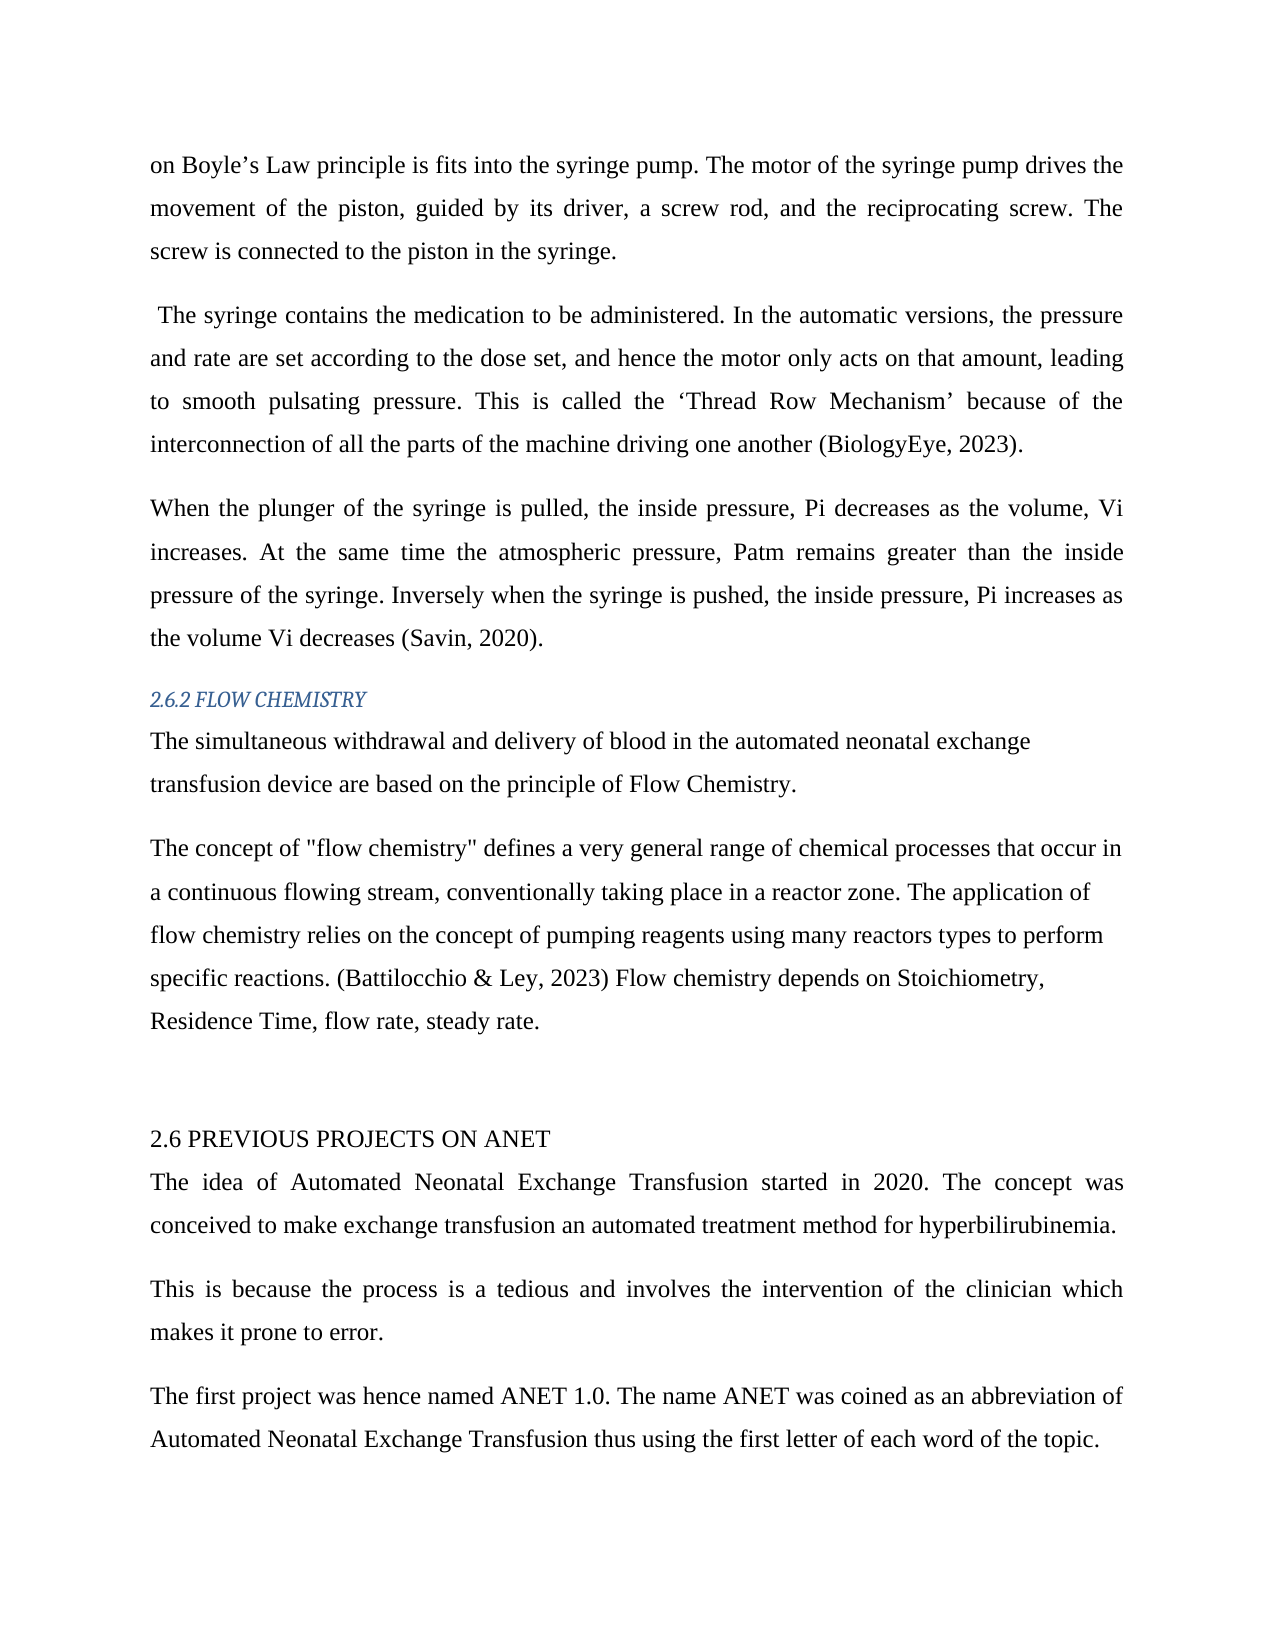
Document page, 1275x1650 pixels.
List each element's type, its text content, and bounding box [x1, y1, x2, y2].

text The idea of Automated Neonatal Exchange Transfusion started in 2020. The concept was conceived to make exchange transfusion an automated treatment method for hyperbilirubinemia. [150, 1167, 1125, 1239]
text The simultaneous withdrawal and delivery of blood in the automated neonatal exchange transfusion device are based on the principle of Flow Chemistry. [150, 726, 1125, 798]
text When the plunger of the syringe is pulled, the inside pressure, Pi decreases as the volume, Vi increases. At the same time the atmospheric pressure, Patm remains greater than the inside pressure of the syringe. Inversely when the syringe is pushed, the inside pressure, Pi increases as the volume Vi decreases (Savin, 2020). [150, 493, 1125, 652]
text The first project was hence named ANET 1.0. The name ANET was coined as an abbreviation of Automated Neonatal Exchange Transfusion thus using the first letter of each word of the topic. [150, 1381, 1125, 1453]
text This is because the process is a tedious and involves the intervention of the clinician which makes it prone to error. [150, 1274, 1125, 1346]
text The syringe contains the medication to be administered. In the automatic versions, the pressure and rate are set according to the dose set, and hence the motor only acts on that amount, leading to smooth pulsating pressure. This is called the ‘Thread Row Mechanism’ because of the interconnection of all the parts of the machine driving one another (BiologyEye, 2023). [150, 300, 1125, 458]
text The concept of "flow chemistry" defines a very general range of chemical processes that occur in a continuous flowing stream, conventionally taking place in a reactor zone. The application of flow chemistry relies on the concept of pumping reagents using many reactors types to perform specific reactions. (Battilocchio & Ley, 2023) Flow chemistry depends on Stoichiometry, Residence Time, flow rate, steady rate. [150, 833, 1125, 1035]
subtitle 2.6 PREVIOUS PROJECTS ON ANET [150, 1124, 1125, 1152]
subtitle 2.6.2 FLOW CHEMISTRY [150, 687, 1125, 713]
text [150, 150, 1125, 265]
